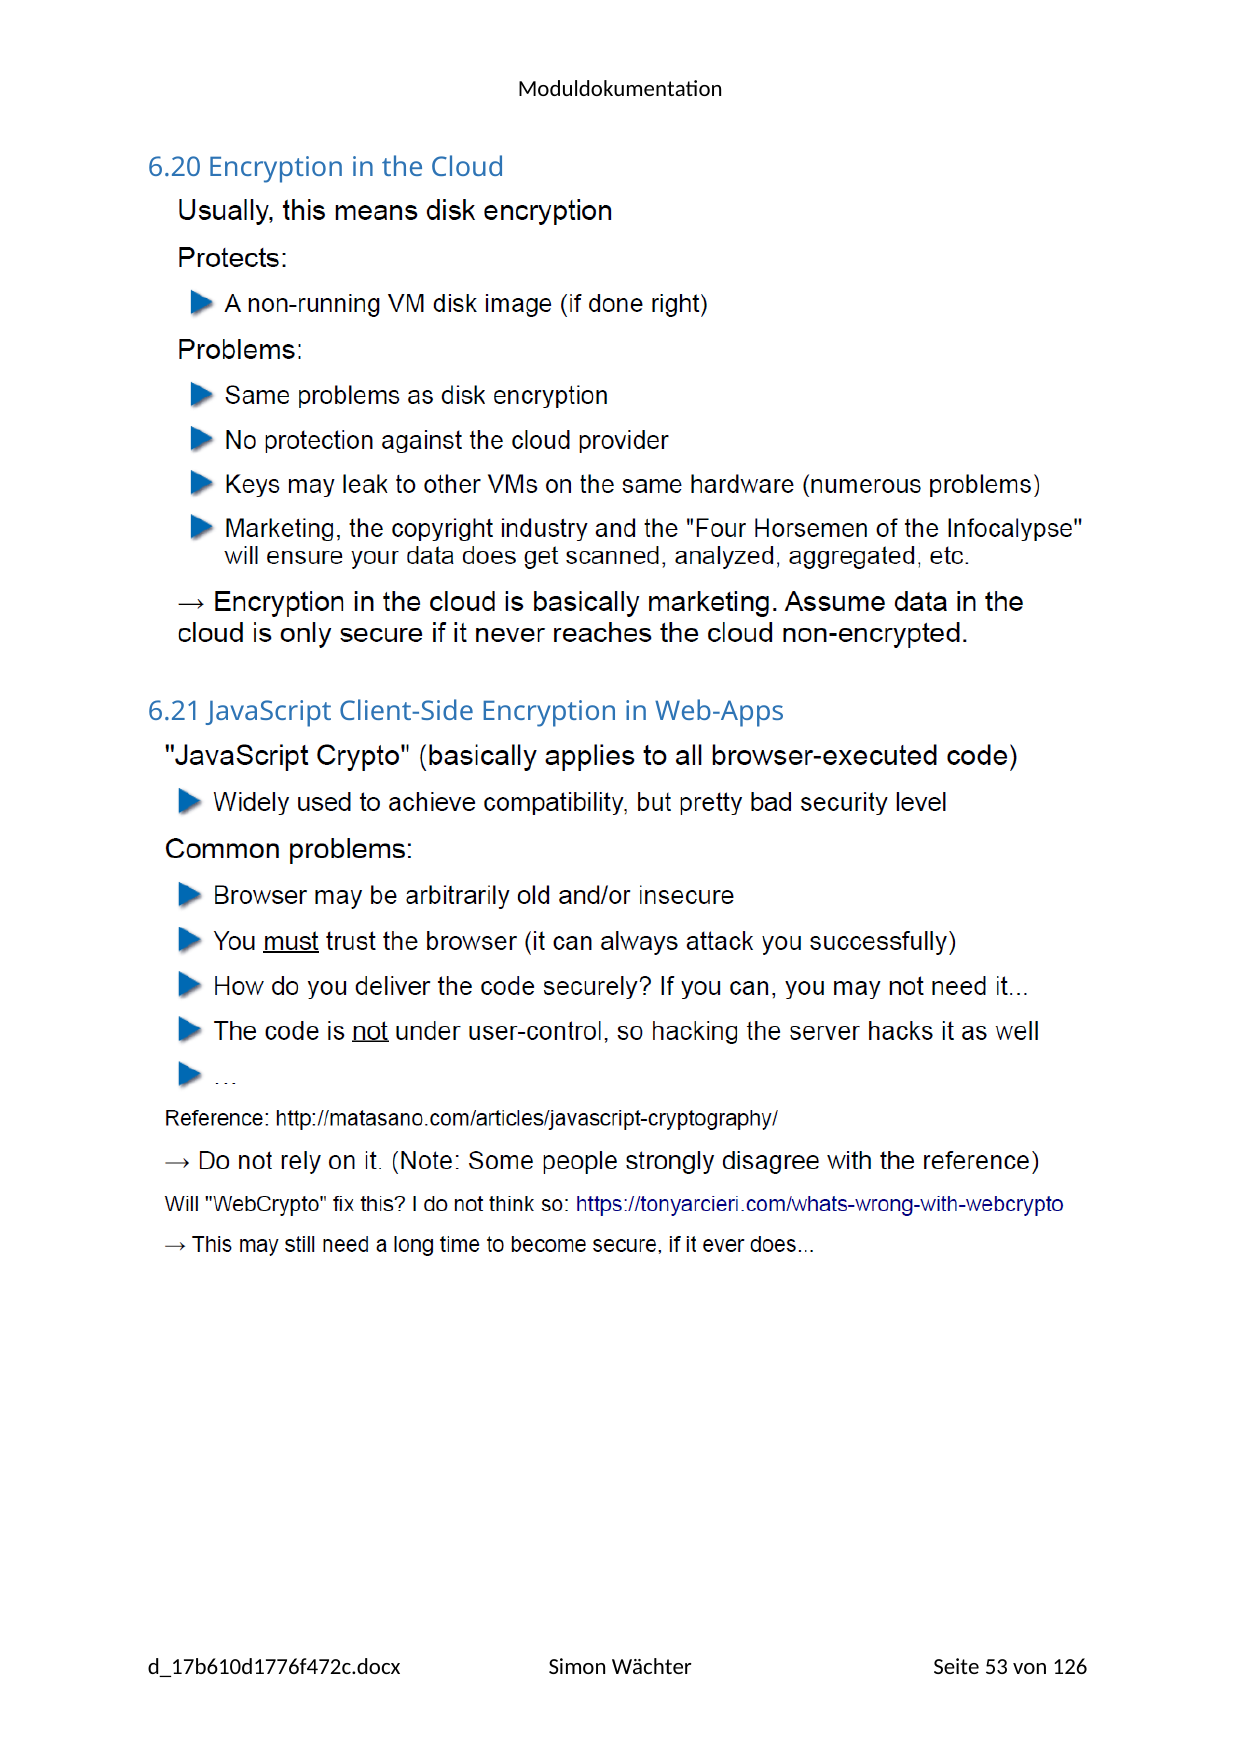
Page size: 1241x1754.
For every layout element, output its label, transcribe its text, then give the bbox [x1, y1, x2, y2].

subtitle JavaScript Client-Side Encryption in Web-Apps [148, 691, 1093, 728]
picture [147, 187, 1093, 673]
picture [147, 731, 1093, 1267]
subtitle Encryption in the Cloud [148, 148, 1093, 184]
